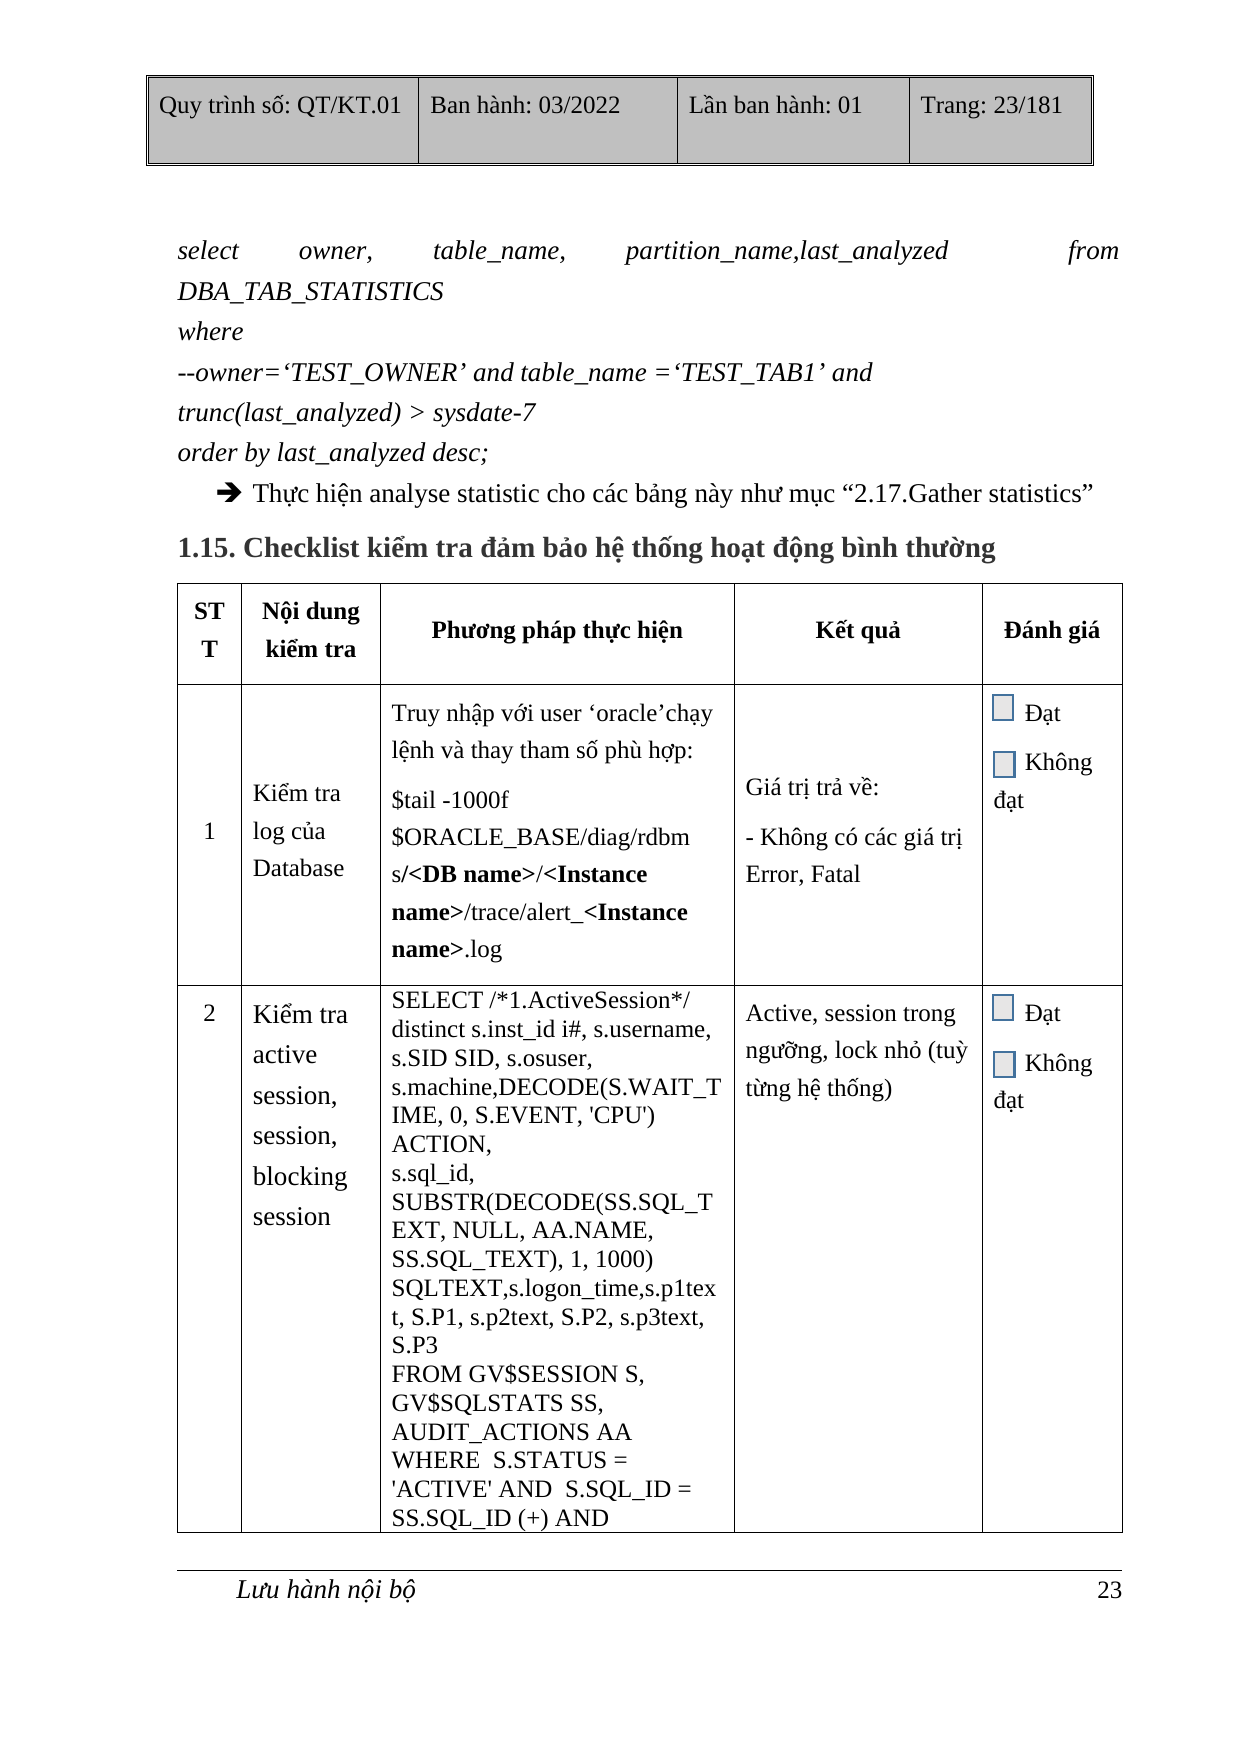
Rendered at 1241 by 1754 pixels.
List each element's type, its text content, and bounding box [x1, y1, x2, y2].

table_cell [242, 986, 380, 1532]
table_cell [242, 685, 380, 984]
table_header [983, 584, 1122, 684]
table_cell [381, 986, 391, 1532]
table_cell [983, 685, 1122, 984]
subtitle 1.15. Checklist kiểm tra đảm bảo hệ thống hoạt động bình thường [177, 530, 1122, 564]
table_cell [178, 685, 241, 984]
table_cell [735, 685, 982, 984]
list Thực hiện analyse statistic cho các bảng này như mục “2.17.Gather statistics” [215, 477, 1122, 508]
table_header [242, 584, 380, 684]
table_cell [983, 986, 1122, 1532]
text trunc(last_analyzed) > sysdate-7 [177, 396, 1122, 427]
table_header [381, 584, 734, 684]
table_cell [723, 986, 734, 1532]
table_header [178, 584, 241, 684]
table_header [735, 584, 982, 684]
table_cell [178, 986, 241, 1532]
text select owner, table_name, partition_name,last_analyzed from DBA_TAB_STATISTICS [177, 234, 1122, 306]
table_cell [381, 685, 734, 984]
text --owner=‘TEST_OWNER’ and table_name =‘TEST_TAB1’ and [177, 356, 1122, 387]
text where [177, 315, 1122, 346]
text order by last_analyzed desc; [177, 437, 1122, 468]
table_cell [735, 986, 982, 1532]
